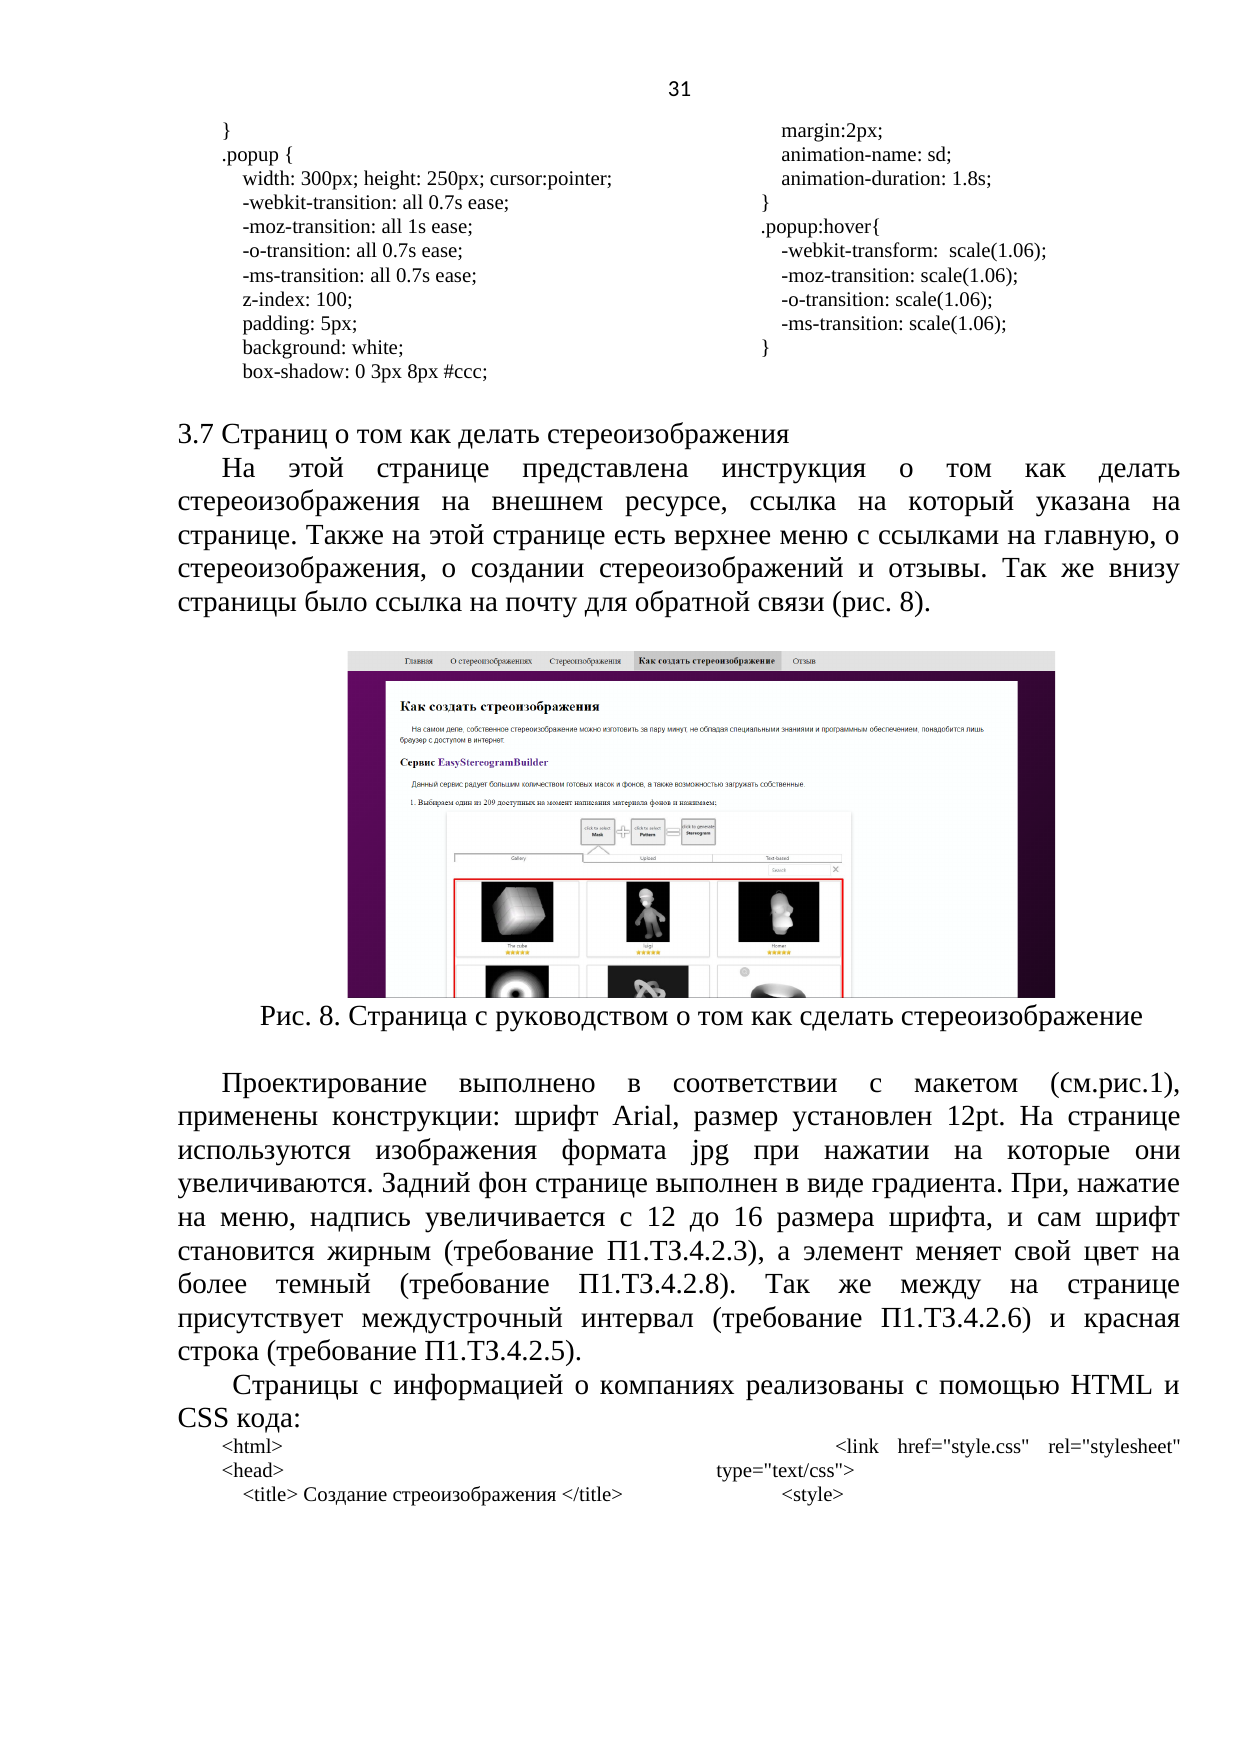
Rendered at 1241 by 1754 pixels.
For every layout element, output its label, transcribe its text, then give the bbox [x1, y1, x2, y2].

text <style> [716, 1482, 1181, 1506]
text <link href="style.css" rel="stylesheet" type="text/css"> [716, 1434, 1181, 1482]
text -moz-transition: all 1s ease; [177, 214, 642, 238]
text -ms-transition: all 0.7s ease; [177, 262, 642, 287]
text animation-duration: 1.8s; [716, 166, 1181, 190]
subtitle 3.7 Страниц о том как делать стереоизображения [177, 416, 1181, 450]
text } [716, 190, 1181, 214]
text margin:2px; [716, 118, 1181, 142]
text -webkit-transform: scale(1.06); [716, 238, 1181, 262]
picture [347, 651, 1055, 998]
text -ms-transition: scale(1.06); [716, 311, 1181, 335]
text .popup:hover{ [716, 214, 1181, 238]
text Страницы с информацией о компаниях реализованы с помощью HTML и CSS кода: [177, 1367, 1181, 1434]
text Рис. 8. Страница с руководством о том как сделать стереоизображение [177, 998, 1181, 1031]
text box-shadow: 0 3px 8px #ccc; [177, 359, 642, 383]
text <head> [177, 1458, 642, 1482]
text background: white; [177, 335, 642, 359]
text .popup { [177, 142, 642, 166]
text -o-transition: scale(1.06); [716, 287, 1181, 311]
text animation-name: sd; [716, 142, 1181, 166]
text padding: 5px; [177, 311, 642, 335]
text } [716, 335, 1181, 359]
text <title> Создание стреоизображения </title> [177, 1482, 642, 1506]
text } [177, 118, 642, 142]
text <html> [177, 1434, 642, 1458]
text -webkit-transition: all 0.7s ease; [177, 190, 642, 214]
text Проектирование выполнено в соответствии с макетом (см.рис.1), применены конструкции: шрифт Arial, размер установлен 12pt. На странице используются изображения формата jpg при нажатии на которые они увеличиваются. Задний фон странице выполнен в виде градиента. При, нажатие на меню, надпись увеличивается с 12 до 16 размера шрифта, и сам шрифт становится жирным (требование П1.ТЗ.4.2.3), а элемент меняет свой цвет на более темный (требование П1.ТЗ.4.2.8). Так же между на странице присутствует междустрочный интервал (требование П1.ТЗ.4.2.6) и красная строка (требование П1.ТЗ.4.2.5). [177, 1065, 1181, 1367]
text На этой странице представлена инструкция о том как делать стереоизображения на внешнем ресурсе, ссылка на который указана на странице. Также на этой странице есть верхнее меню с ссылками на главную, о стереоизображения, о создании стереоизображений и отзывы. Так же внизу страницы было ссылка на почту для обратной связи (рис. 8). [177, 450, 1181, 618]
text z-index: 100; [177, 287, 642, 311]
text width: 300px; height: 250px; cursor:pointer; [177, 166, 642, 190]
text -o-transition: all 0.7s ease; [177, 238, 642, 262]
text -moz-transition: scale(1.06); [716, 262, 1181, 287]
